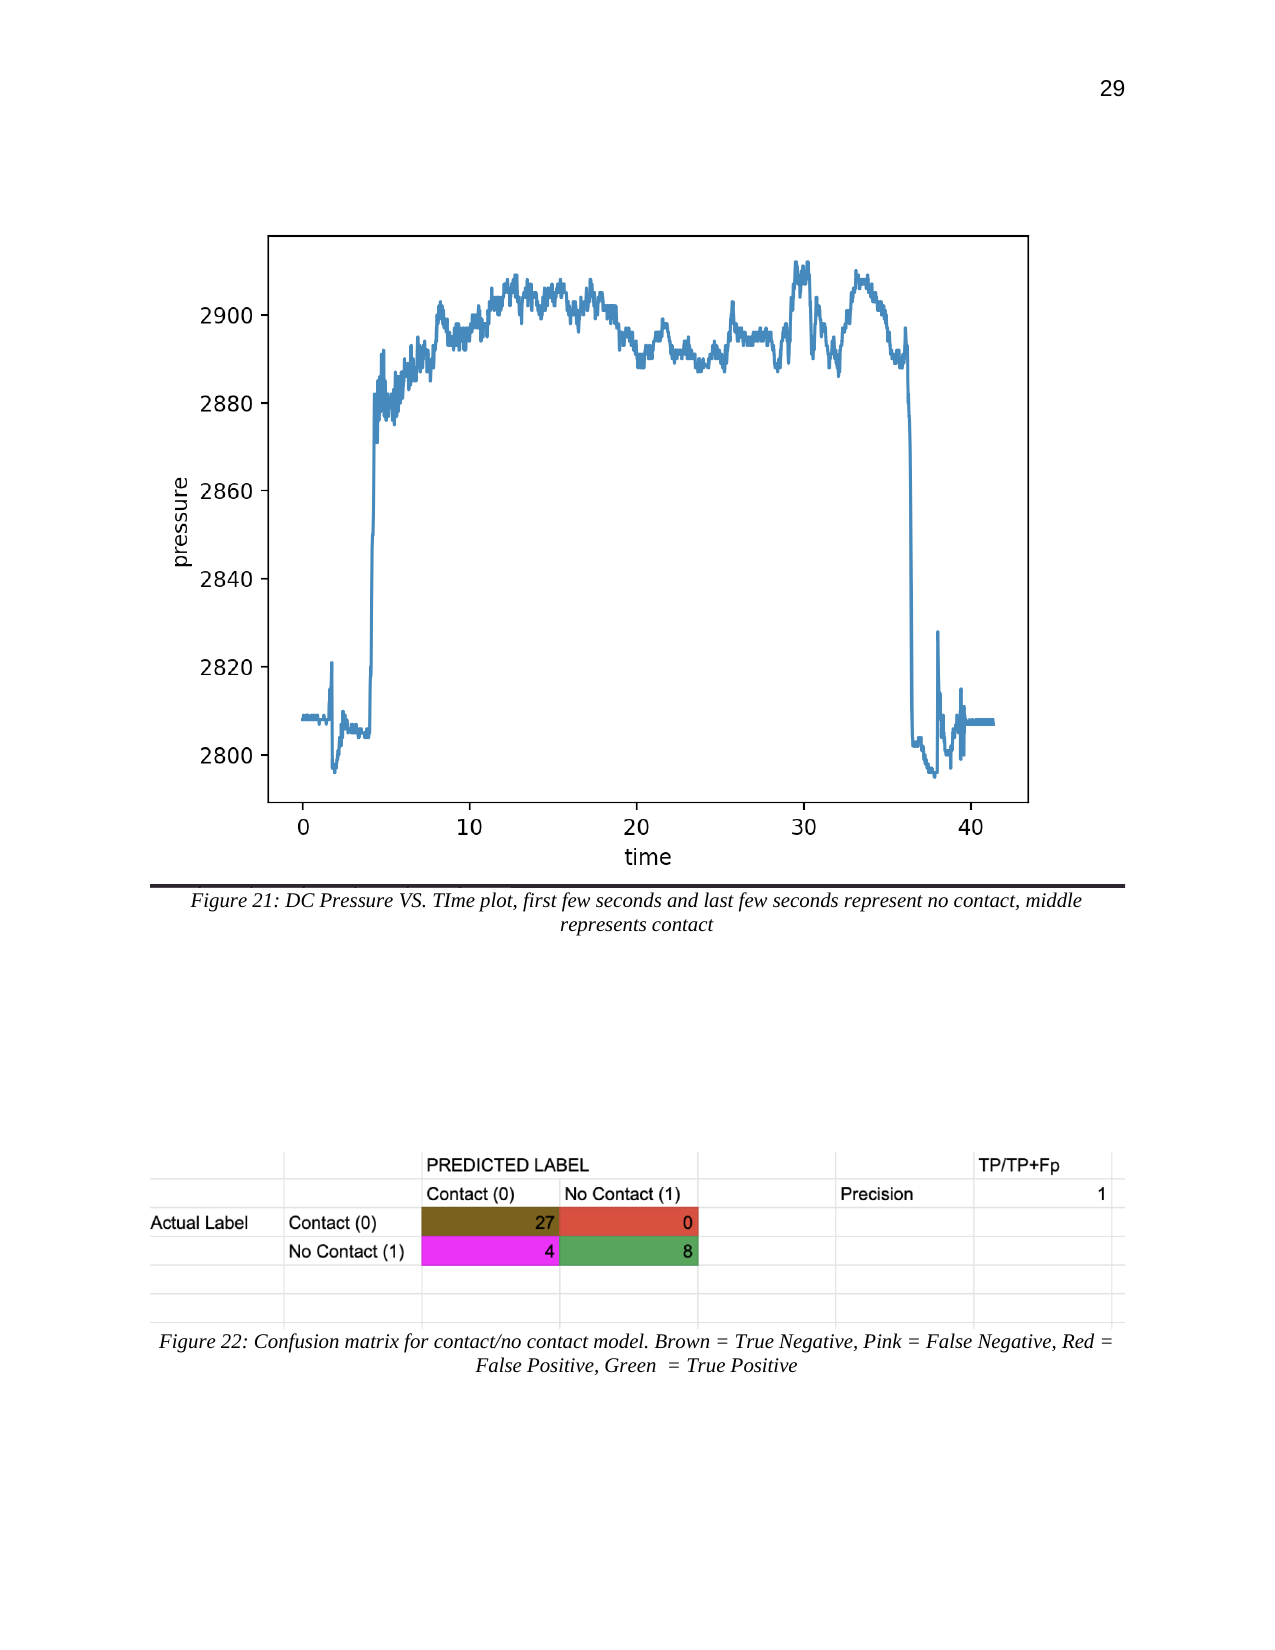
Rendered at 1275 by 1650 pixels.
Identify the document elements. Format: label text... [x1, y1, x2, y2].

picture [150, 1152, 1125, 1330]
text Figure 21: DC Pressure VS. TIme plot, first few seconds and last few seconds represent no contact, middle represents contact [150, 888, 560, 936]
text Figure 22: Confusion matrix for contact/no contact model. Brown = True Negative, Pink = False Negative, Red = False Positive, Green = True Positive [798, 1330, 1125, 1377]
picture [150, 150, 1125, 888]
text Figure 22: Confusion matrix for contact/no contact model. Brown = True Negative, Pink = False Negative, Red = False Positive, Green = True Positive [150, 1330, 475, 1377]
text Figure 21: DC Pressure VS. TIme plot, first few seconds and last few seconds represent no contact, middle represents contact [713, 888, 1125, 936]
